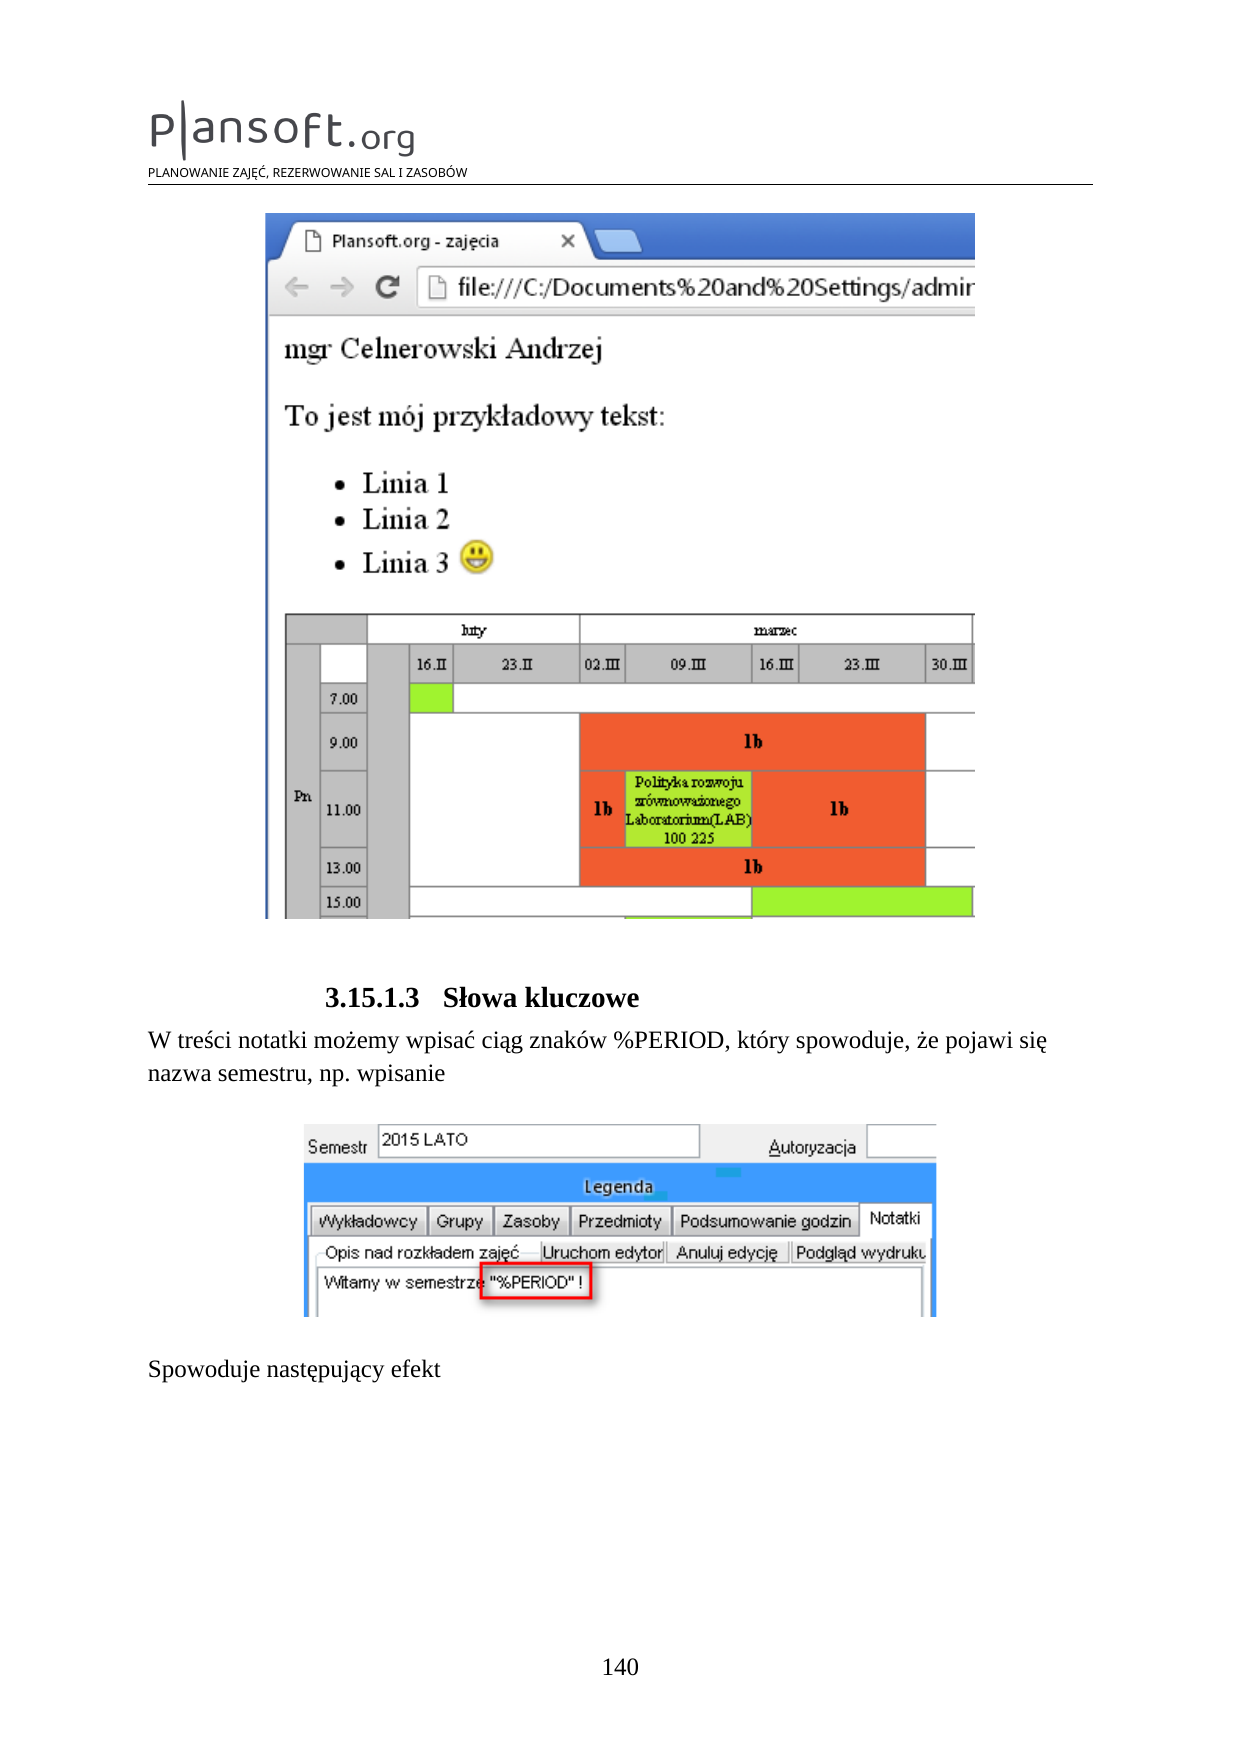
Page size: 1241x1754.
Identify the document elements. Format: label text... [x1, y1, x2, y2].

subtitle Słowa kluczowe [325, 981, 1093, 1014]
picture [303, 1124, 937, 1317]
picture [265, 213, 975, 919]
text W treści notatki możemy wpisać ciąg znaków %PERIOD, który spowoduje, że pojawi się nazwa semestru, np. wpisanie [148, 1025, 1093, 1087]
picture [147, 73, 418, 165]
text Spowoduje następujący efekt [148, 1354, 1093, 1383]
